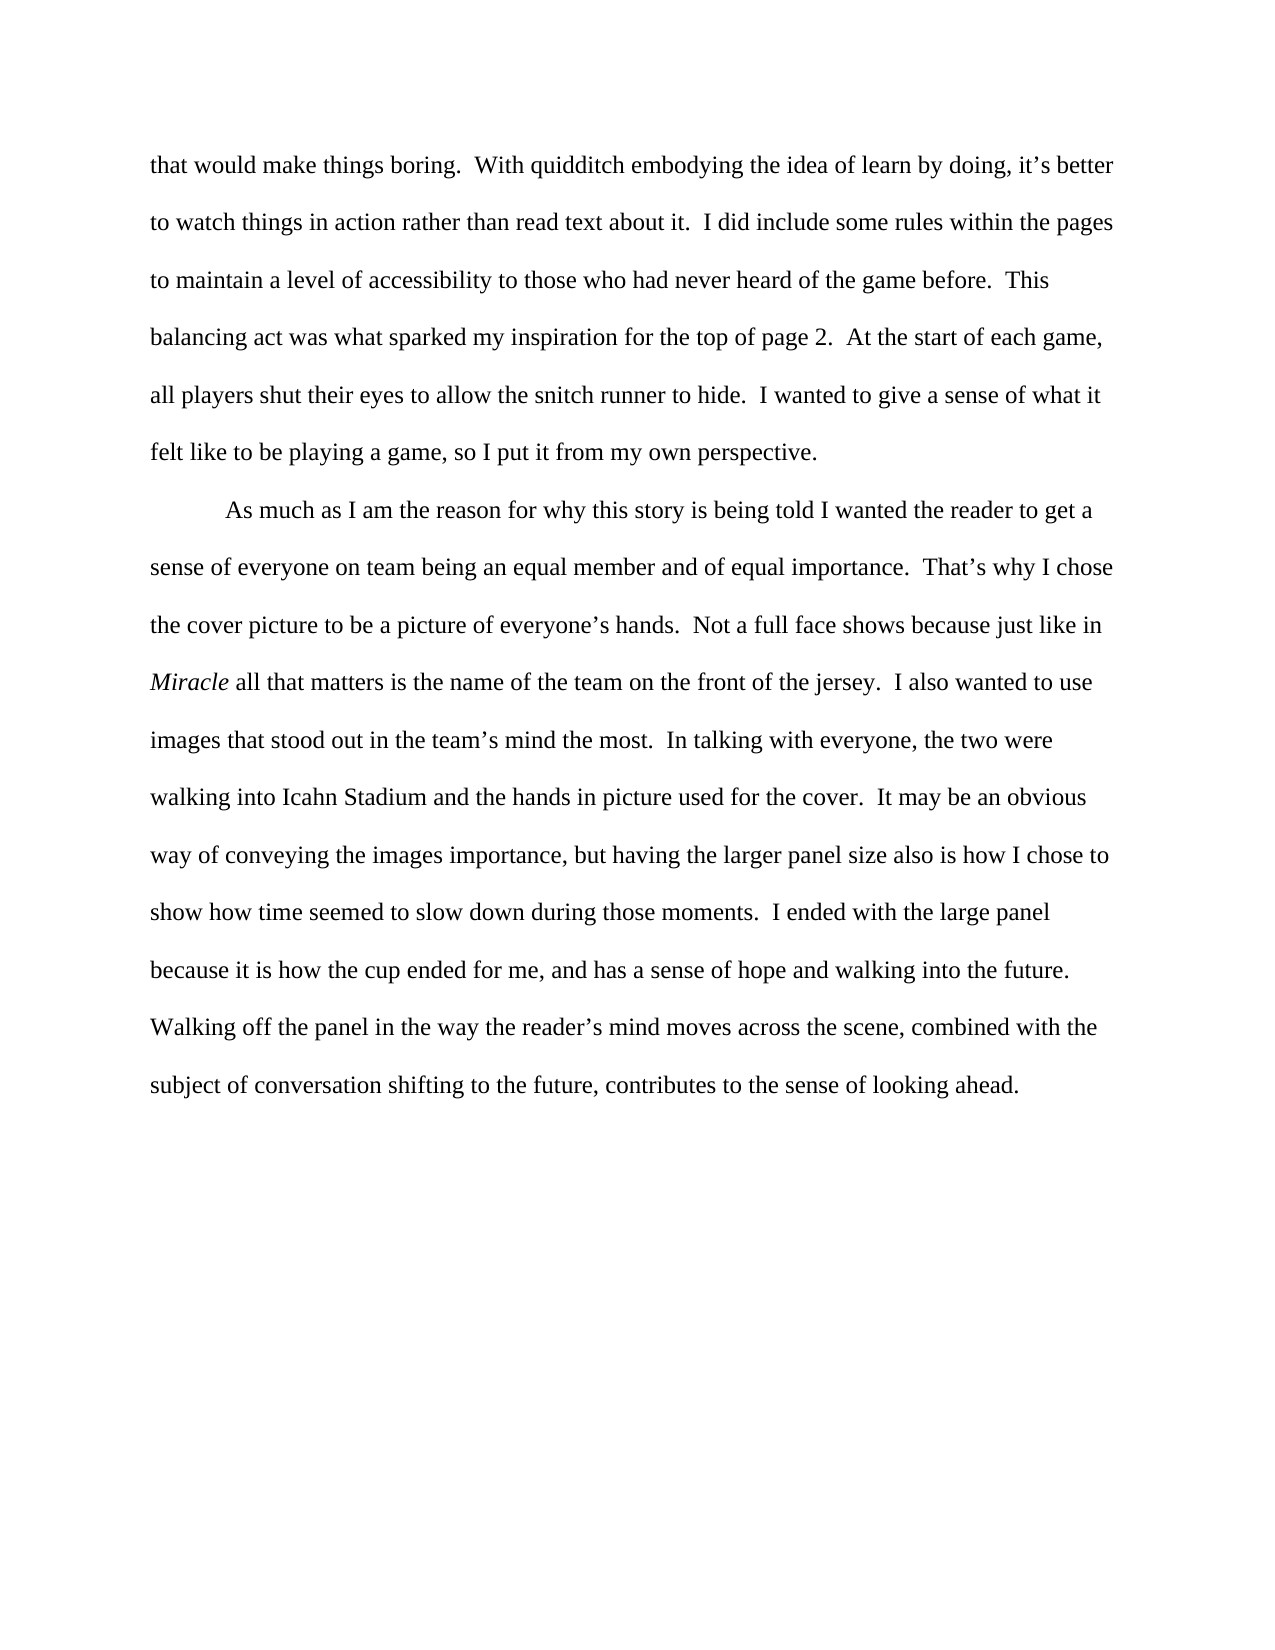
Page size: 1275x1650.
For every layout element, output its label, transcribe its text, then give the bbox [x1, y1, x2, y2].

text As much as I am the reason for why this story is being told I wanted the reader to get a sense of everyone on team being an equal member and of equal importance. That’s why I chose the cover picture to be a picture of everyone’s hands. Not a full face shows because just like in Miracle all that matters is the name of the team on the front of the jersey. I also wanted to use images that stood out in the team’s mind the most. In talking with everyone, the two were walking into Icahn Stadium and the hands in picture used for the cover. It may be an obvious way of conveying the images importance, but having the larger panel size also is how I chose to show how time seemed to slow down during those moments. I ended with the large panel because it is how the cup ended for me, and has a sense of hope and walking into the future. Walking off the panel in the way the reader’s mind moves across the scene, combined with the subject of conversation shifting to the future, contributes to the sense of looking ahead. [150, 495, 1125, 1099]
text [150, 150, 1125, 466]
